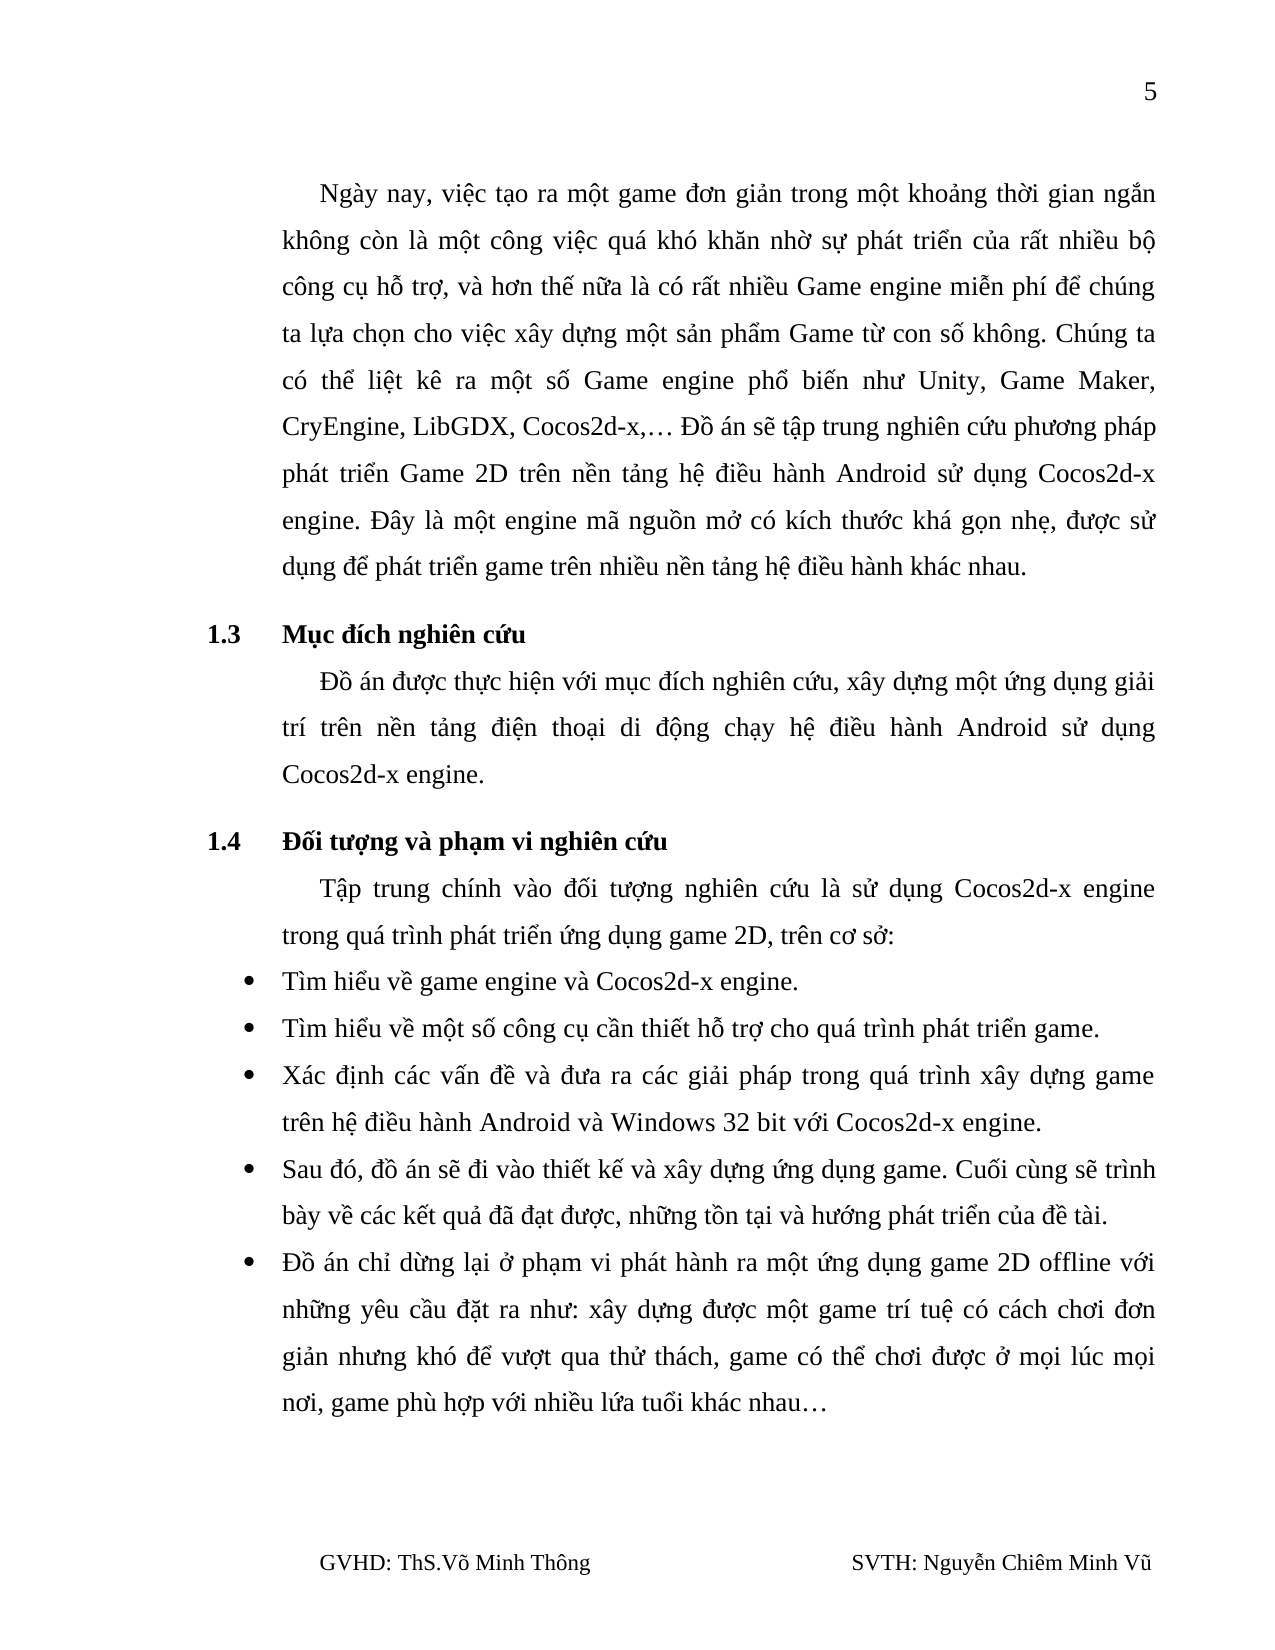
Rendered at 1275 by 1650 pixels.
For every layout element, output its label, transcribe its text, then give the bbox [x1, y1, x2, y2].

list Đồ án chỉ dừng lại ở phạm vi phát hành ra một ứng dụng game 2D offline với những yêu cầu đặt ra như: xây dựng được một game trí tuệ có cách chơi đơn giản nhưng khó để vượt qua thử thách, game có thể chơi được ở mọi lúc mọi nơi, game phù hợp với nhiều lứa tuổi khác nhau… [244, 1246, 1157, 1417]
subtitle Đối tượng và phạm vi nghiên cứu [207, 826, 1157, 857]
text Tập trung chính vào đối tượng nghiên cứu là sử dụng Cocos2d-x engine trong quá trình phát triển ứng dụng game 2D, trên cơ sở: [282, 872, 1157, 950]
list Xác định các vấn đề và đưa ra các giải pháp trong quá trình xây dựng game trên hệ điều hành Android và Windows 32 bit với Cocos2d-x engine. [244, 1059, 1157, 1137]
subtitle Mục đích nghiên cứu [207, 618, 1157, 649]
list Tìm hiểu về một số công cụ cần thiết hỗ trợ cho quá trình phát triển game. [244, 1012, 1157, 1044]
list Tìm hiểu về game engine và Cocos2d-x engine. [244, 966, 1157, 997]
text Đồ án được thực hiện với mục đích nghiên cứu, xây dựng một ứng dụng giải trí trên nền tảng điện thoại di động chạy hệ điều hành Android sử dụng Cocos2d-x engine. [282, 665, 1157, 789]
text Ngày nay, việc tạo ra một game đơn giản trong một khoảng thời gian ngắn không còn là một công việc quá khó khăn nhờ sự phát triển của rất nhiều bộ công cụ hỗ trợ, và hơn thế nữa là có rất nhiều Game engine miễn phí để chúng ta lựa chọn cho việc xây dựng một sản phẩm Game từ con số không. Chúng ta có thể liệt kê ra một số Game engine phổ biến như Unity, Game Maker, CryEngine, LibGDX, Cocos2d-x,… Đồ án sẽ tập trung nghiên cứu phương pháp phát triển Game 2D trên nền tảng hệ điều hành Android sử dụng Cocos2d-x engine. Đây là một engine mã nguồn mở có kích thước khá gọn nhẹ, được sử dụng để phát triển game trên nhiều nền tảng hệ điều hành khác nhau. [282, 177, 1157, 582]
list Sau đó, đồ án sẽ đi vào thiết kế và xây dựng ứng dụng game. Cuối cùng sẽ trình bày về các kết quả đã đạt được, những tồn tại và hướng phát triển của đề tài. [244, 1153, 1157, 1231]
